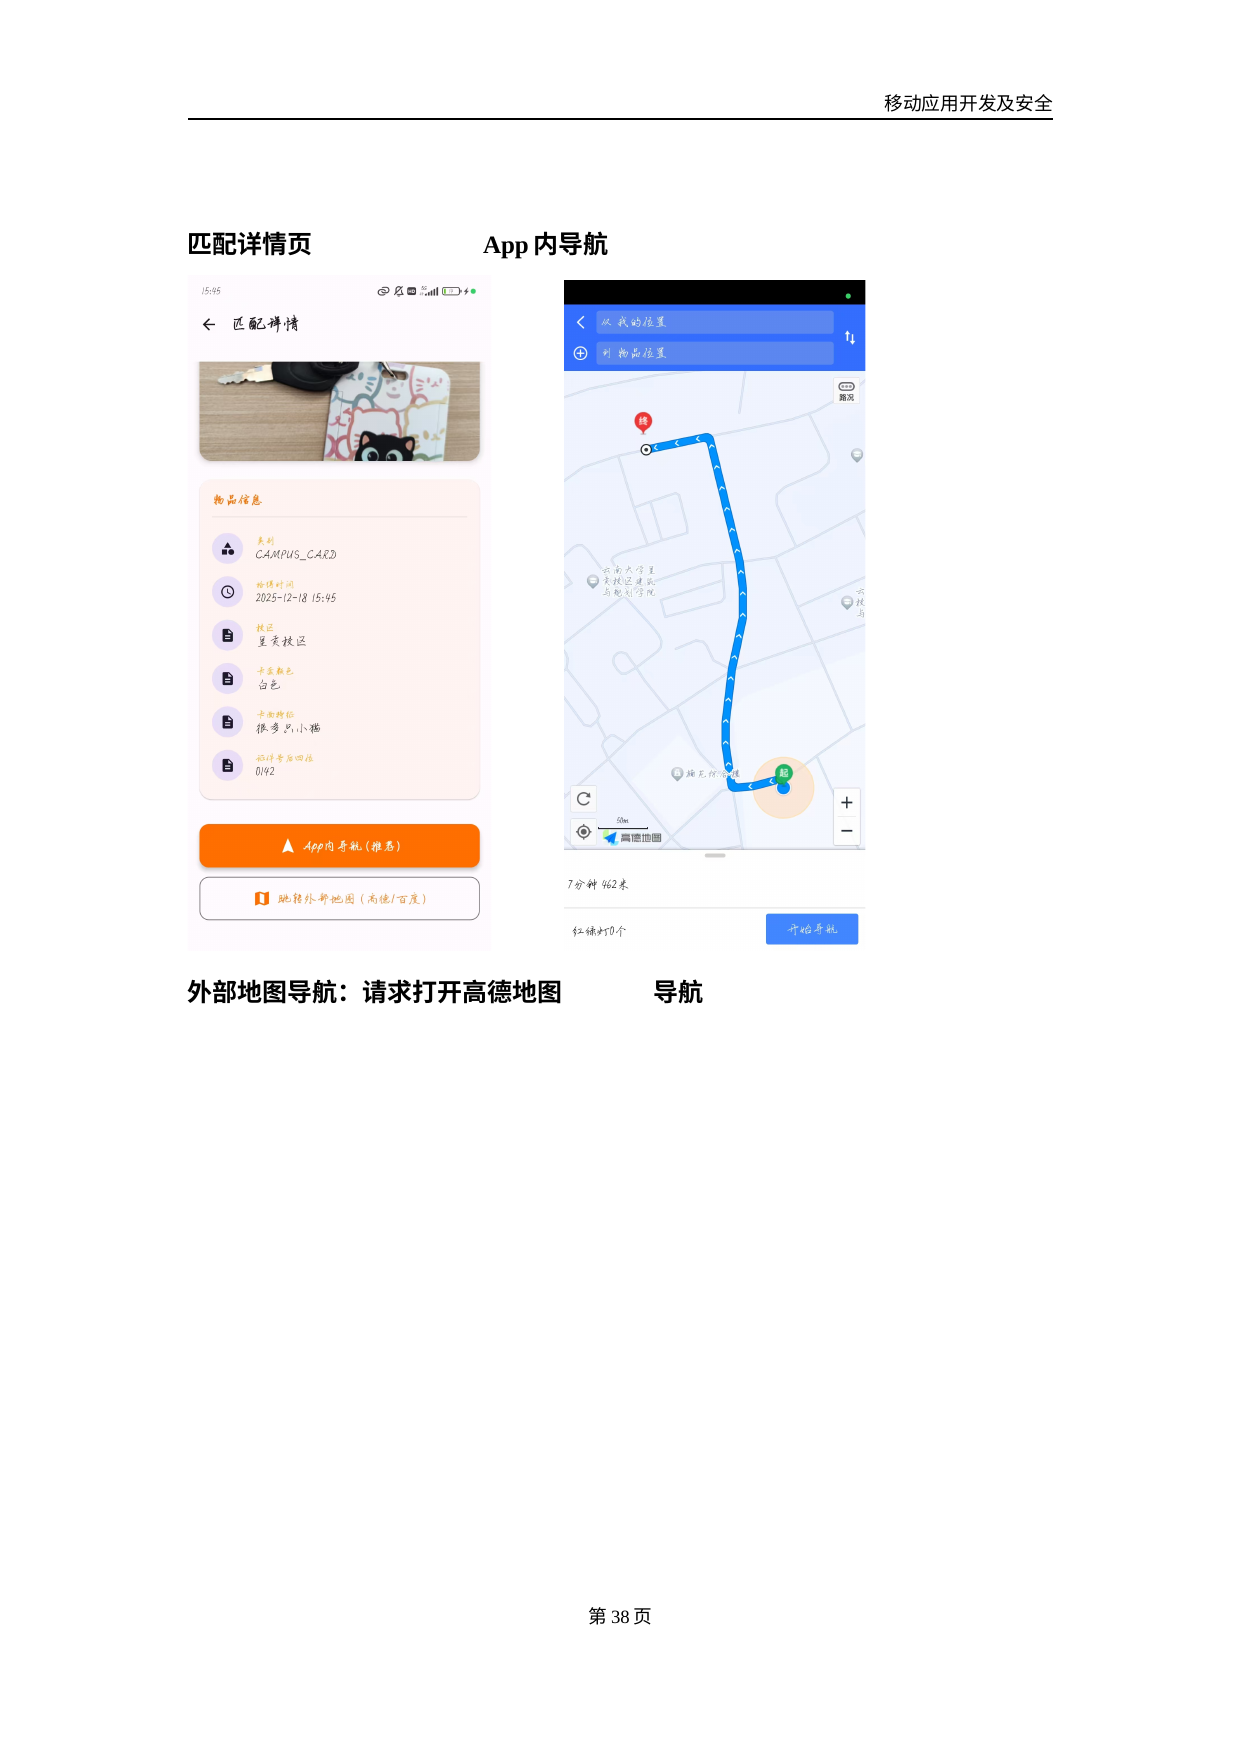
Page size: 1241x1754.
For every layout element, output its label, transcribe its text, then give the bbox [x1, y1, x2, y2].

text 匹配详情页 App内导航 [187, 210, 1053, 275]
picture [187, 275, 492, 951]
picture [564, 280, 866, 951]
text 外部地图导航：请求打开高德地图 导航 [187, 958, 1053, 1023]
